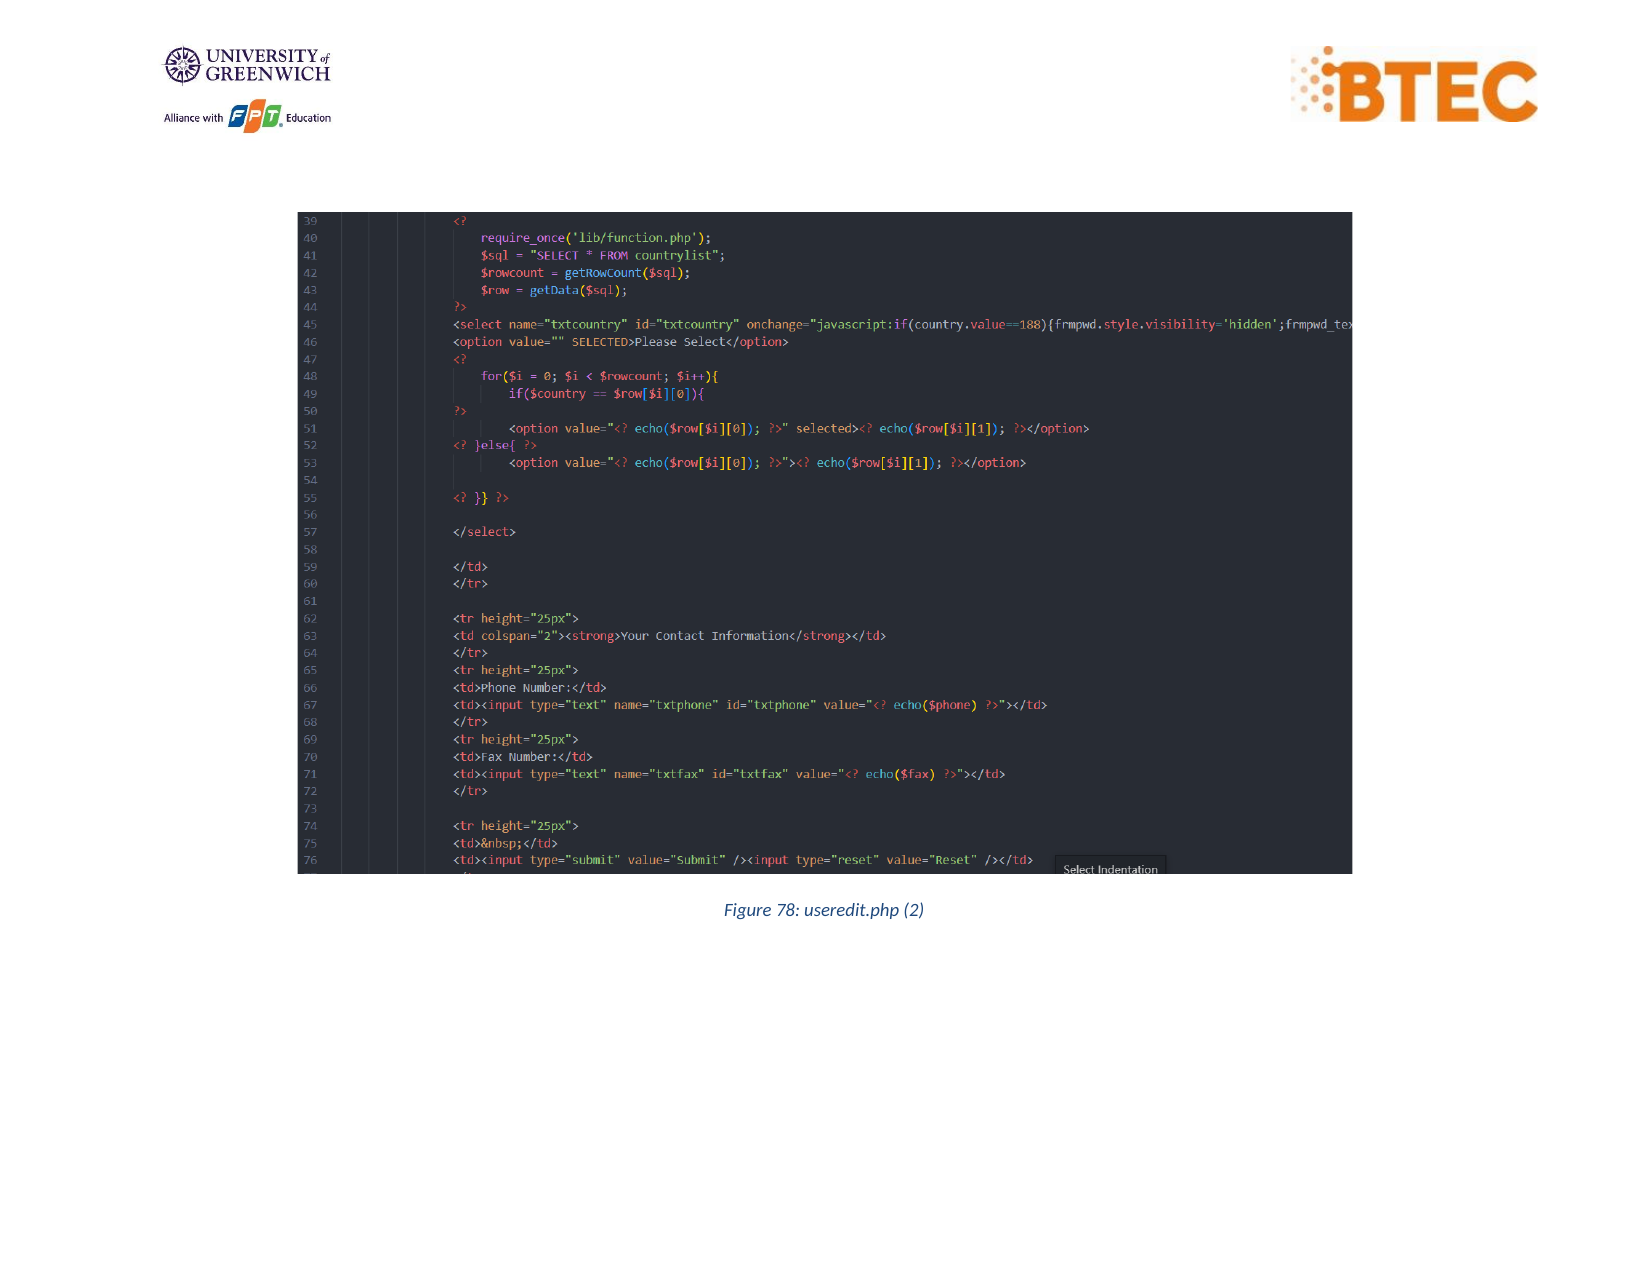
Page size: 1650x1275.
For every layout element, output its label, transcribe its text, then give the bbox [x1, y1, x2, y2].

picture [1290, 46, 1538, 122]
picture [150, 32, 343, 144]
picture [297, 212, 1353, 874]
text Figure 78: useredit.php (2) [150, 898, 1500, 921]
